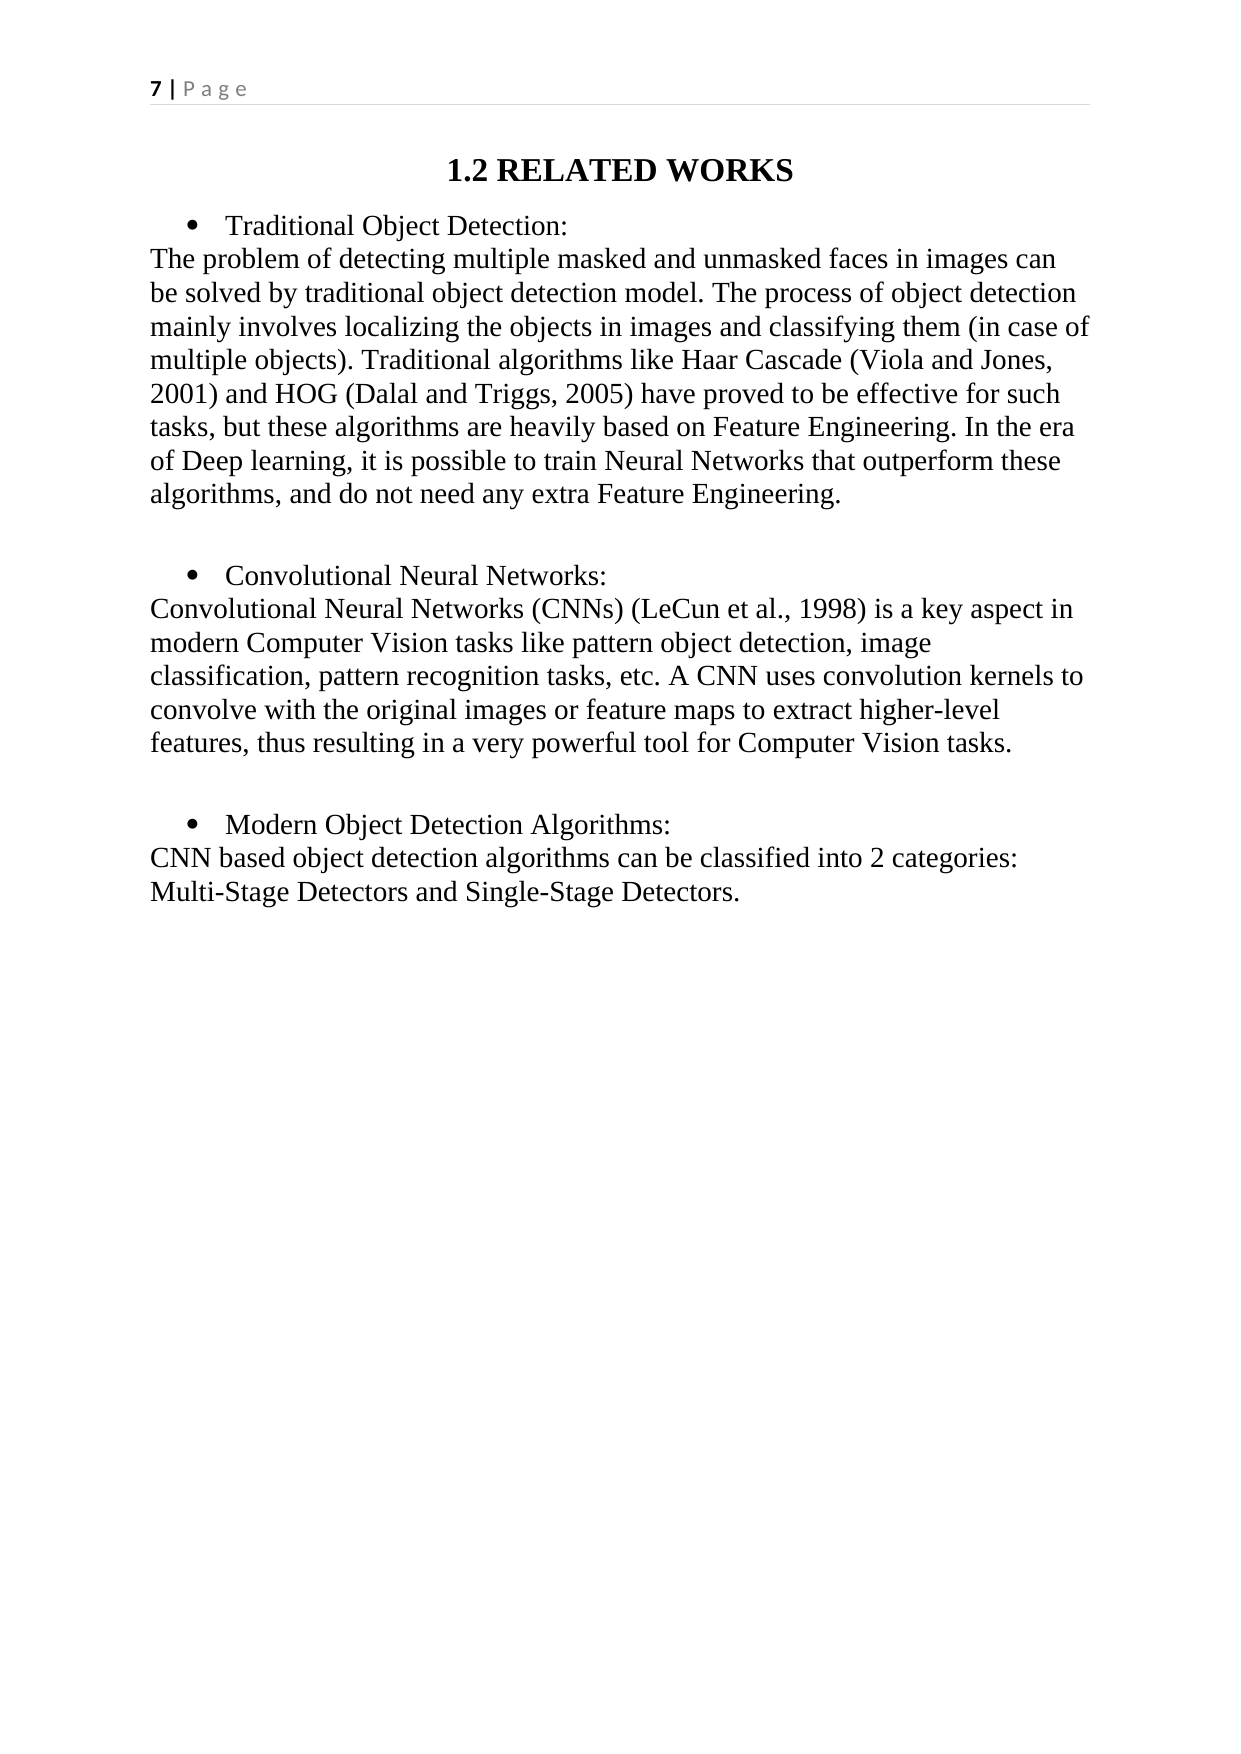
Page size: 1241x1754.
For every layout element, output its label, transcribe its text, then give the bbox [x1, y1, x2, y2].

list Convolutional Neural Networks: [187, 558, 1090, 591]
text Convolutional Neural Networks (CNNs) (LeCun et al., 1998) is a key aspect in modern Computer Vision tasks like pattern object detection, image classification, pattern recognition tasks, etc. A CNN uses convolution kernels to convolve with the original images or feature maps to extract higher-level features, thus resulting in a very powerful tool for Computer Vision tasks. [150, 591, 1090, 759]
list Traditional Object Detection: [187, 208, 1090, 242]
list Modern Object Detection Algorithms: [187, 807, 1090, 841]
text 1.2 RELATED WORKS [150, 150, 1090, 188]
text The problem of detecting multiple masked and unmasked faces in images can be solved by traditional object detection model. The process of object detection mainly involves localizing the objects in images and classifying them (in case of multiple objects). Traditional algorithms like Haar Cascade (Viola and Jones, 2001) and HOG (Dalal and Triggs, 2005) have proved to be effective for such tasks, but these algorithms are heavily based on Feature Engineering. In the era of Deep learning, it is possible to train Neural Networks that outperform these algorithms, and do not need any extra Feature Engineering. [150, 242, 1090, 510]
text CNN based object detection algorithms can be classified into 2 categories: Multi-Stage Detectors and Single-Stage Detectors. [150, 841, 1090, 908]
